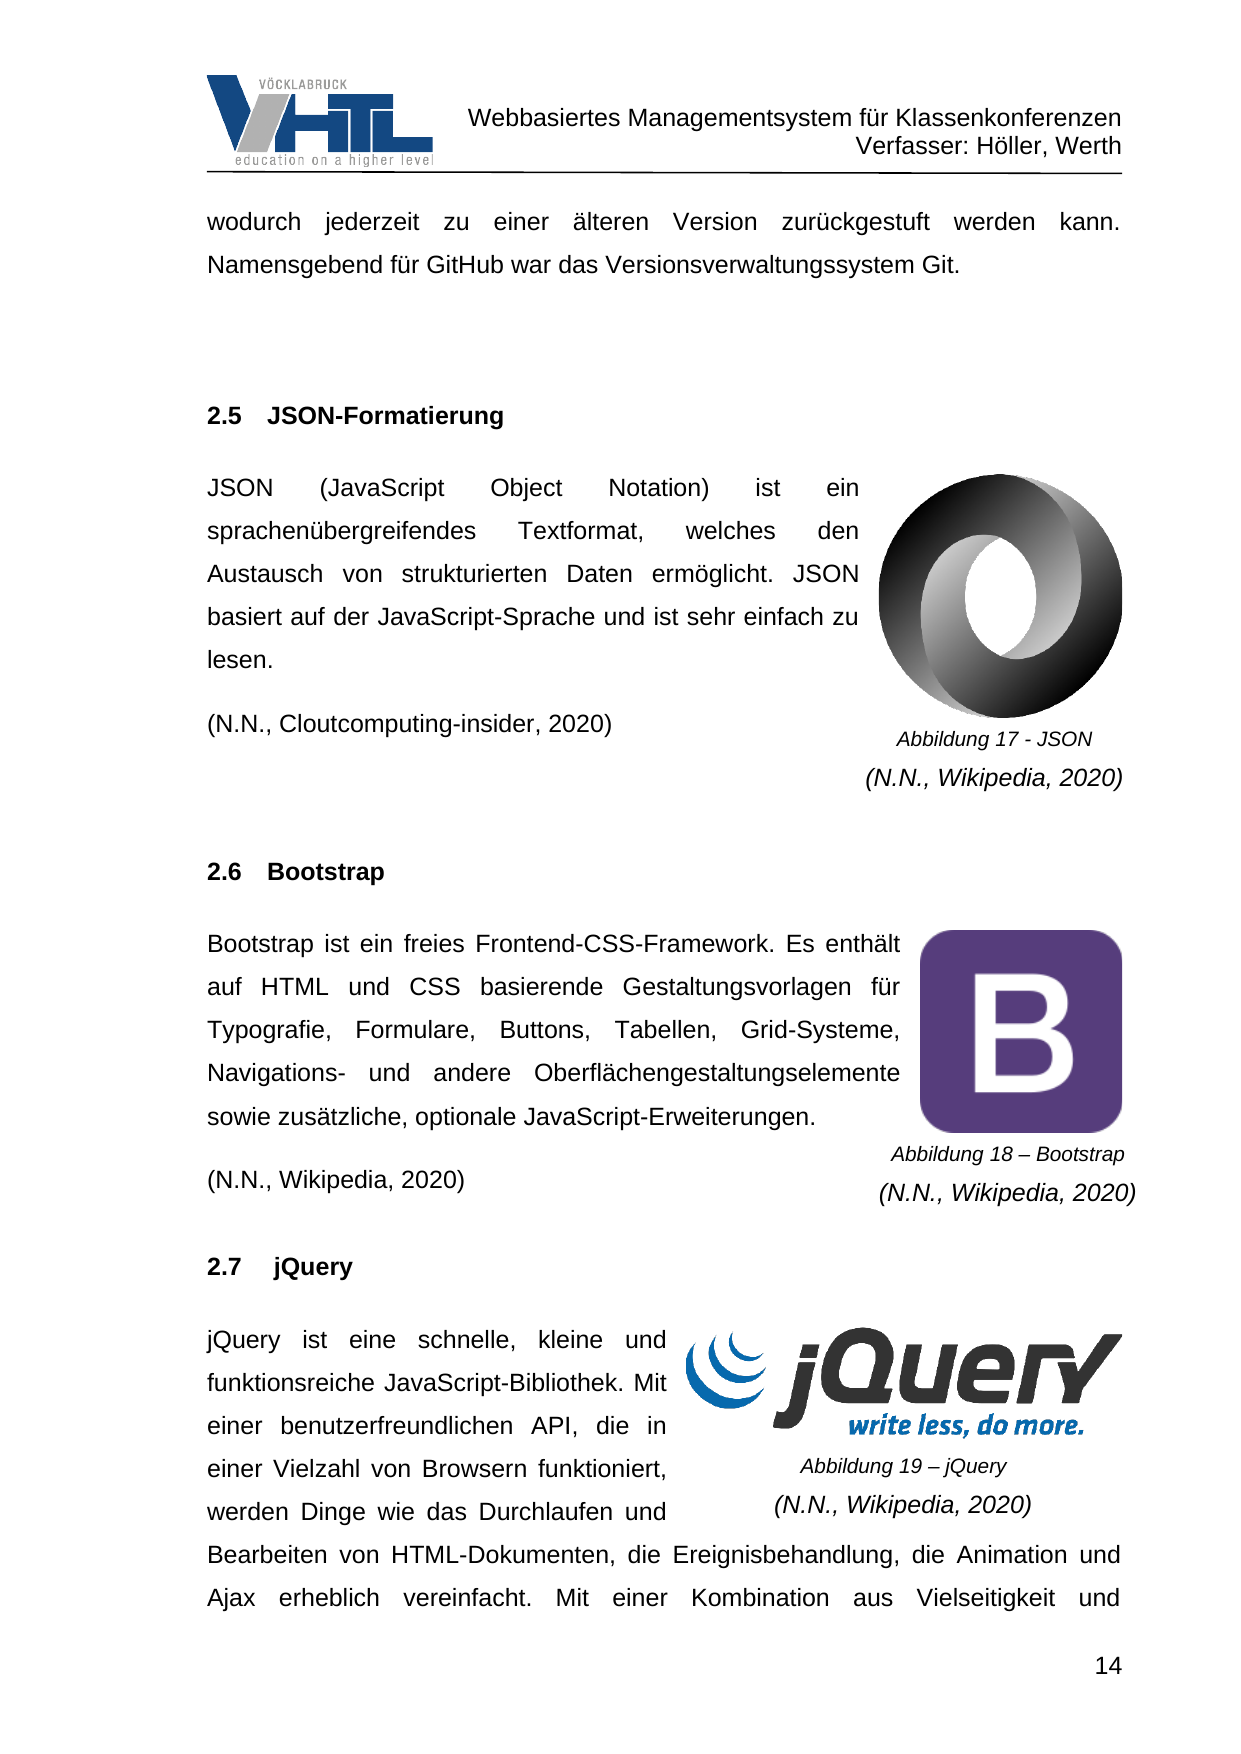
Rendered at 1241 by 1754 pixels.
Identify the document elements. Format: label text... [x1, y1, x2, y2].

picture [686, 1327, 1123, 1439]
subtitle JSON-Formatierung [207, 401, 1122, 429]
picture [920, 930, 1123, 1133]
picture [878, 474, 1123, 718]
text Bootstrap ist ein freies Frontend-CSS-Framework. Es enthält auf HTML und CSS basierende Gestaltungsvorlagen für Typografie, Formulare, Buttons, Tabellen, Grid-Systeme, Navigations- und andere Oberflächengestaltungselemente sowie zusätzliche, optionale JavaScript-Erweiterungen. [207, 929, 1122, 1130]
picture [206, 75, 433, 167]
subtitle jQuery [207, 1252, 1122, 1281]
subtitle Bootstrap [207, 857, 1122, 885]
